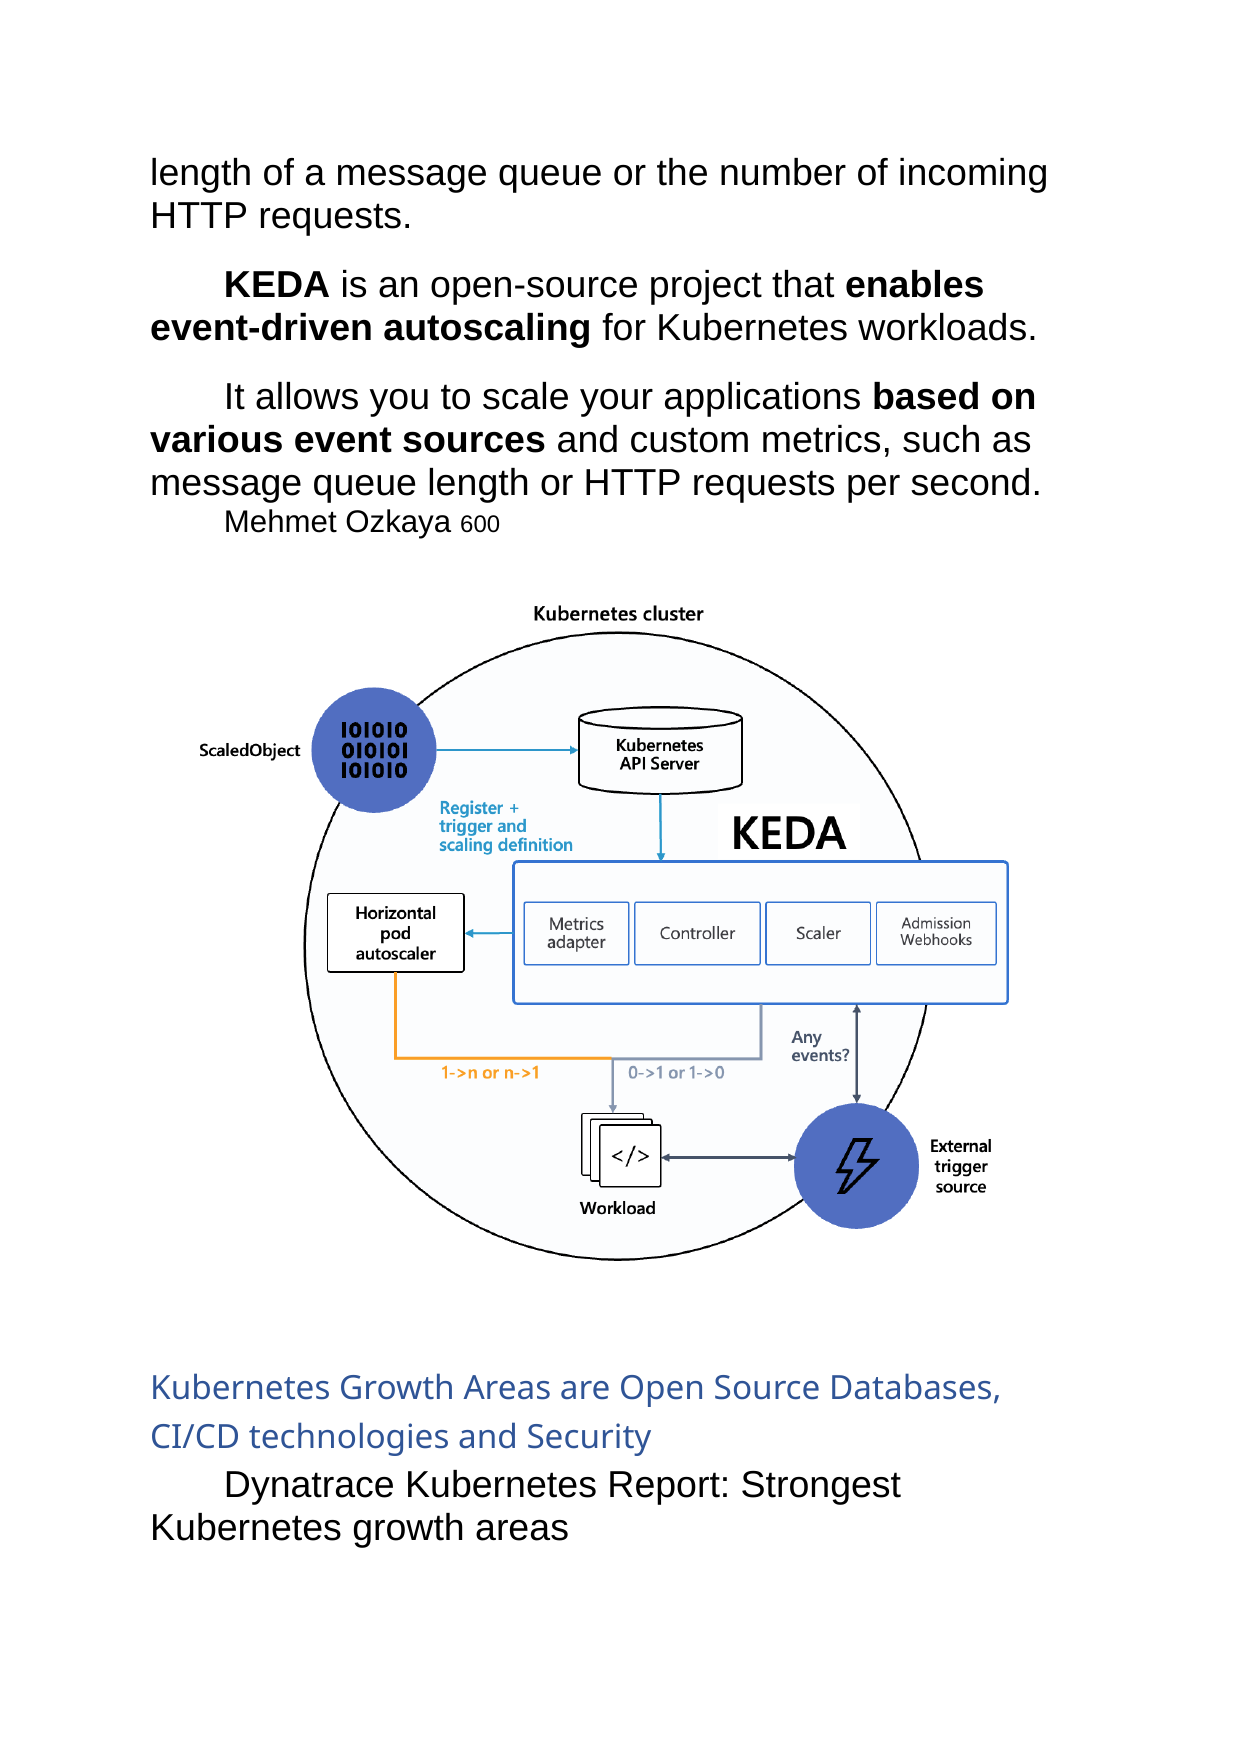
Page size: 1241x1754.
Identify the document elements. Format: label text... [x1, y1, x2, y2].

picture [150, 568, 1091, 1296]
list Dynatrace Kubernetes Report: Strongest Kubernetes growth areas [150, 1462, 1090, 1548]
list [150, 150, 1090, 236]
list It allows you to scale your applications based on various event sources and custom metrics, such as message queue length or HTTP requests per second. [150, 374, 1090, 503]
list Mehmet Ozkaya 600 [150, 503, 1090, 539]
subtitle Kubernetes Growth Areas are Open Source Databases, CI/CD technologies and Security [150, 1364, 1090, 1458]
list KEDA is an open-source project that enables event-driven autoscaling for Kubernetes workloads. [150, 262, 1090, 348]
